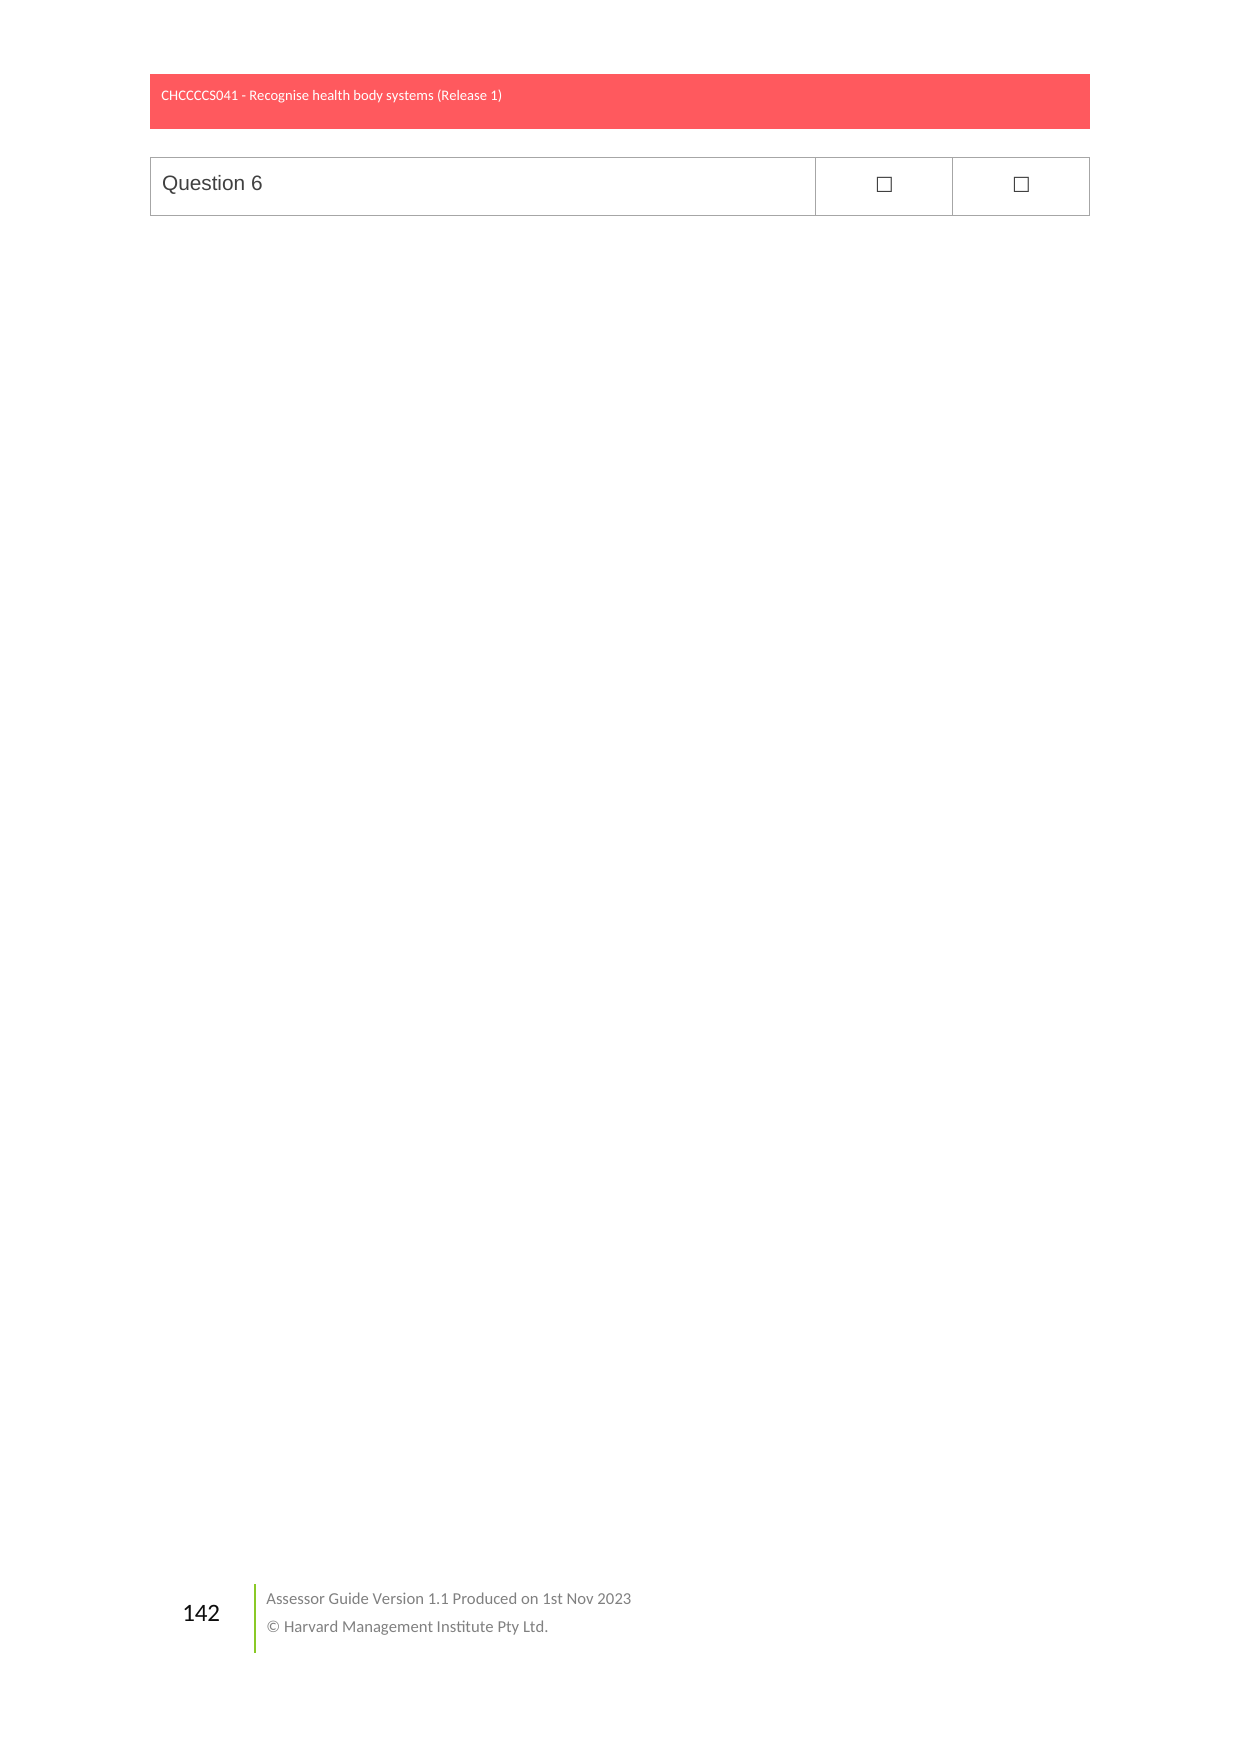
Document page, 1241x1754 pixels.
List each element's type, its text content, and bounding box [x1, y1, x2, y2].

table_cell Question 6 [151, 158, 815, 215]
table_cell [816, 158, 952, 215]
table_cell [953, 158, 1089, 215]
